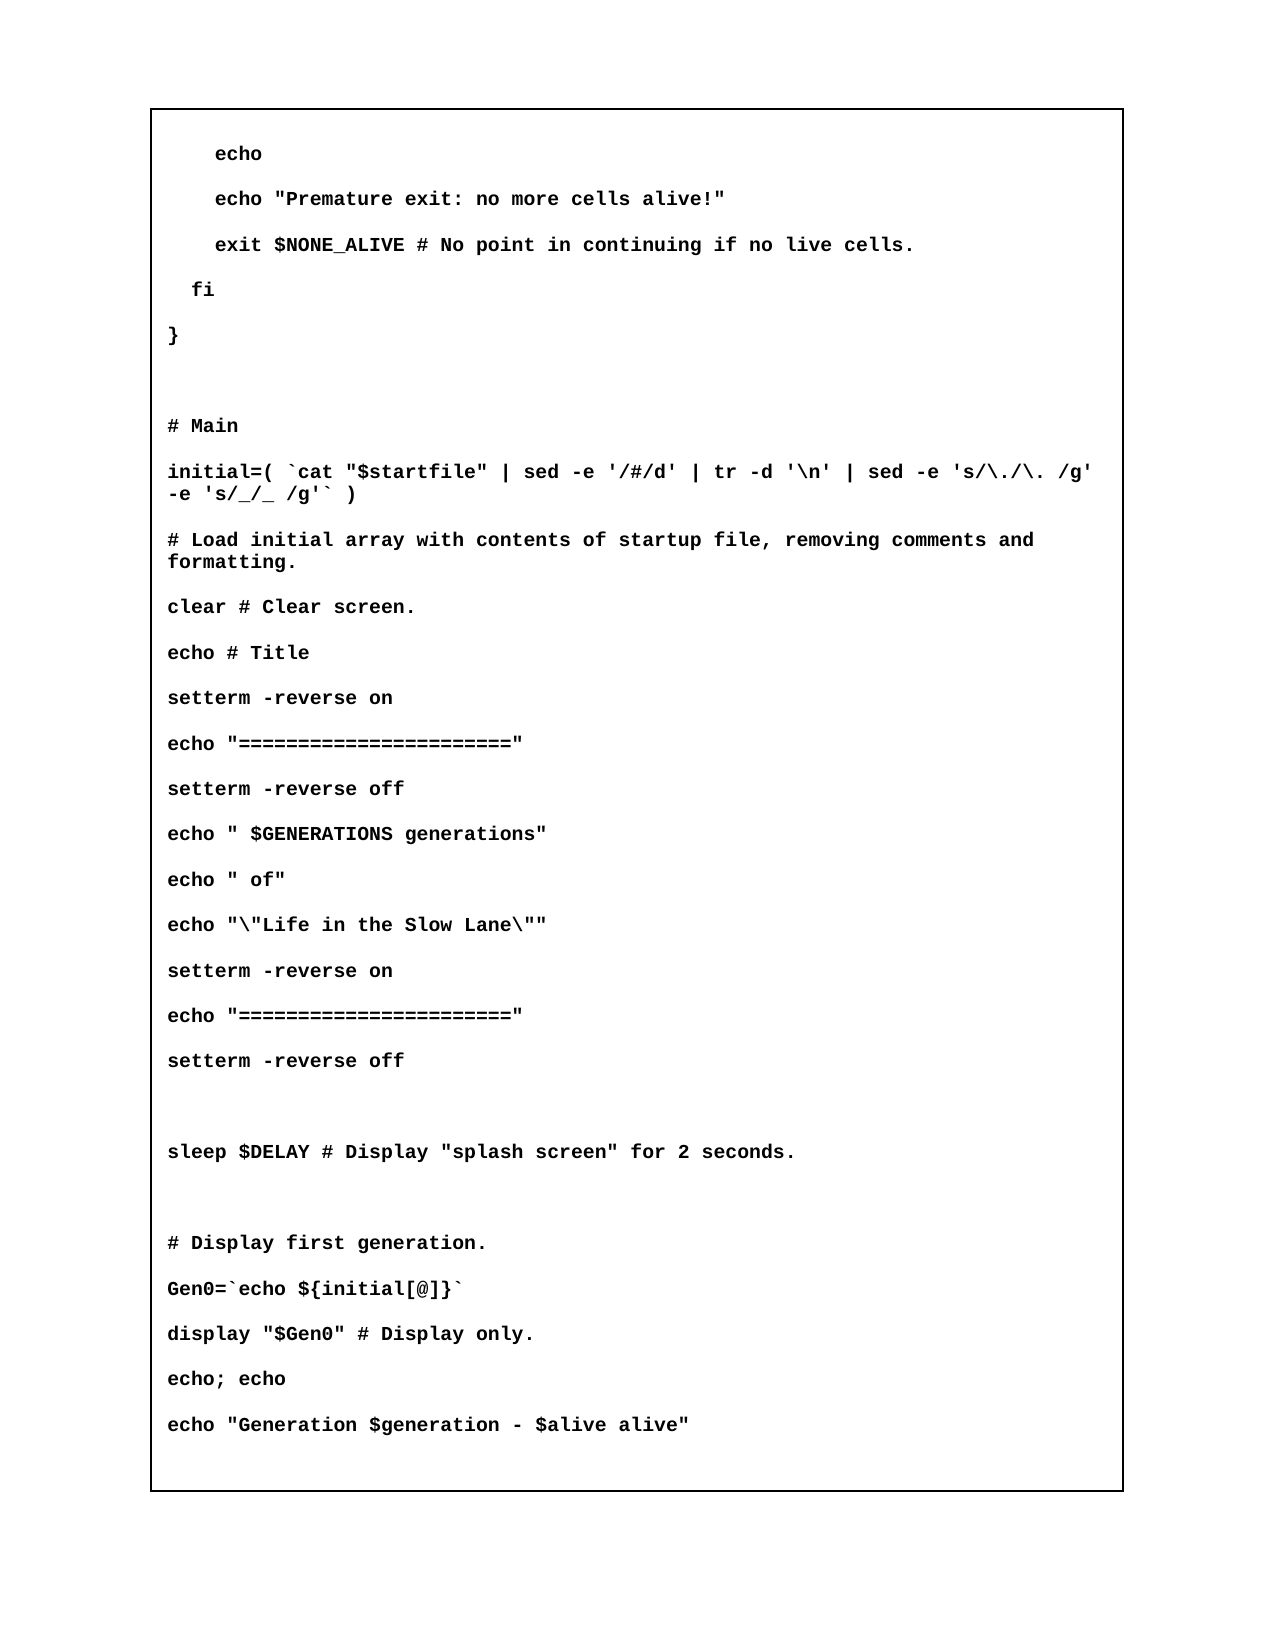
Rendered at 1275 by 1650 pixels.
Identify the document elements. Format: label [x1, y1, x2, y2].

table_header [152, 110, 1122, 1490]
